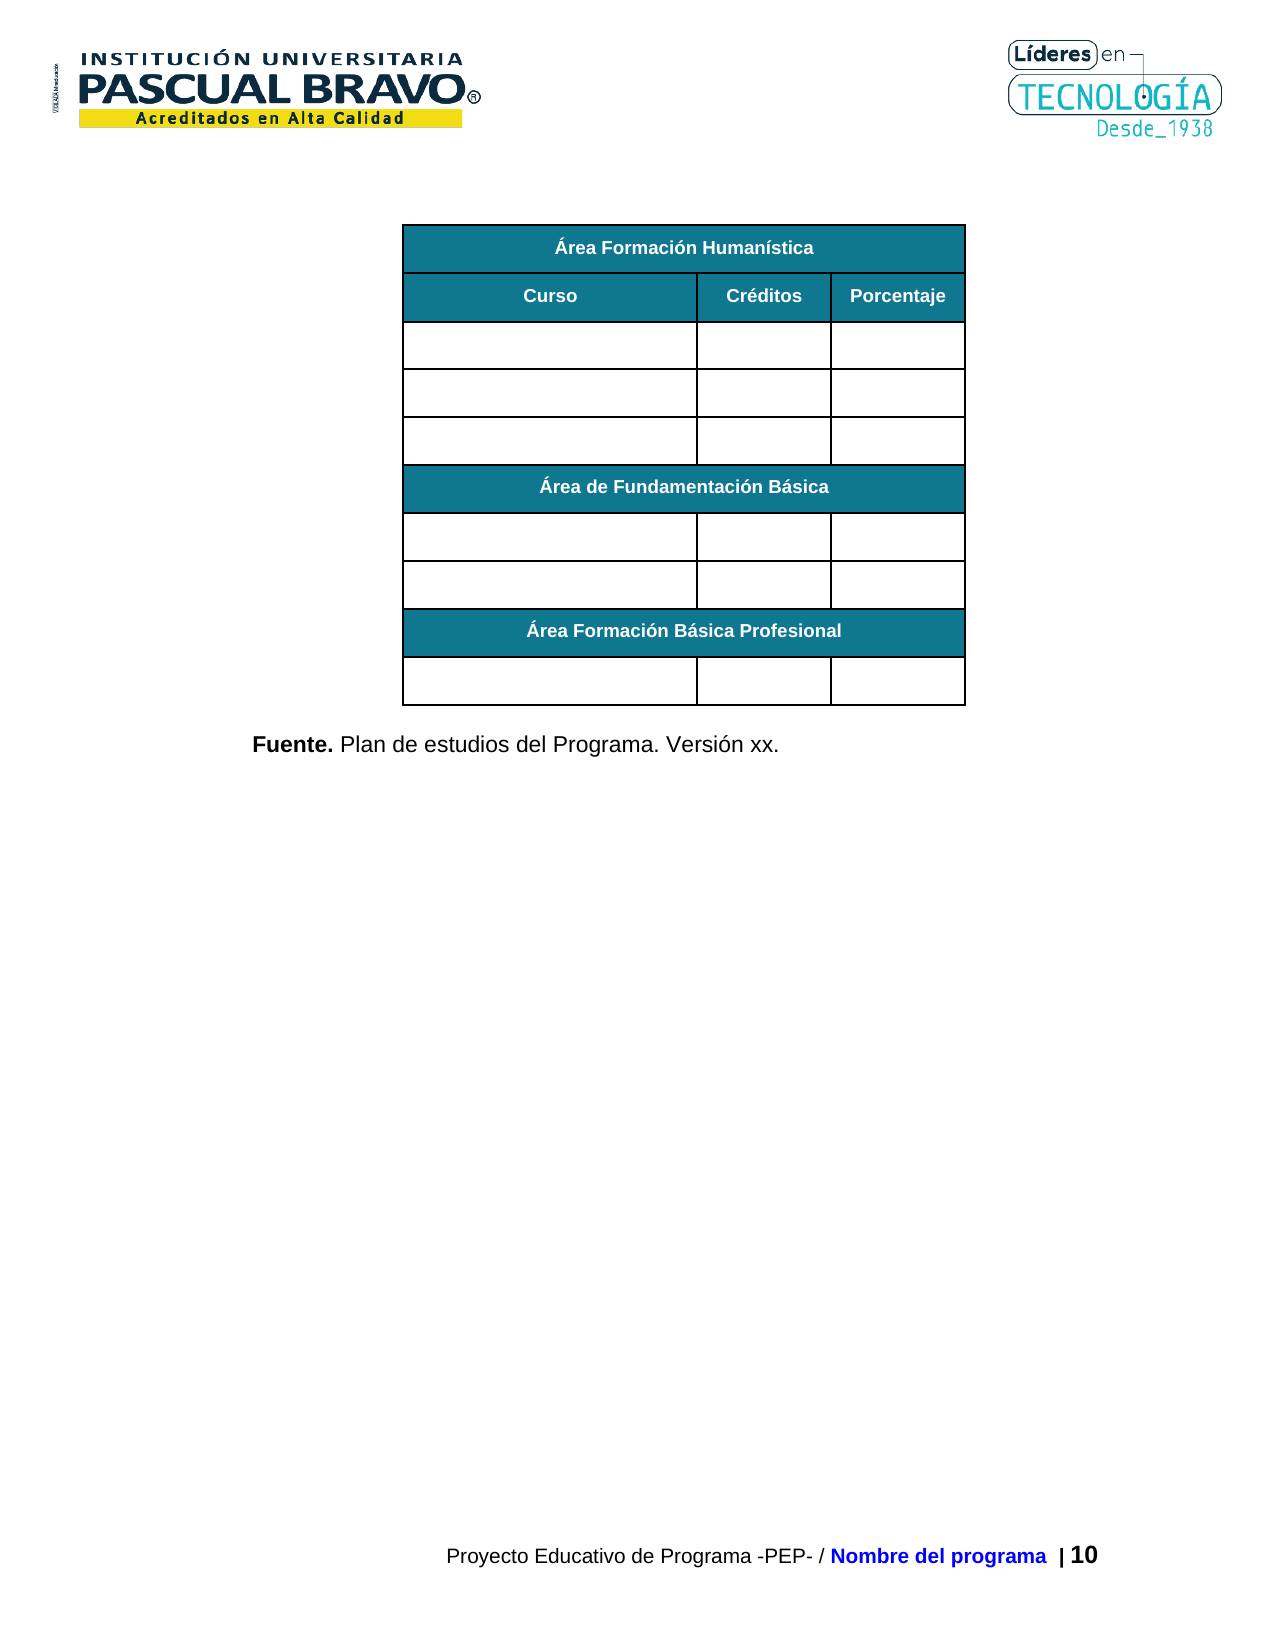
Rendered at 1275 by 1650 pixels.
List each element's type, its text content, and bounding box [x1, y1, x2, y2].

table_header Área Formación Humanística [404, 226, 964, 272]
table_cell [404, 514, 696, 560]
table_cell [404, 658, 696, 703]
table_cell Créditos [698, 274, 830, 321]
table_cell [832, 323, 964, 368]
table_cell Área de Fundamentación Básica [404, 466, 964, 512]
table_cell [698, 323, 830, 368]
table_cell [698, 514, 830, 560]
table_cell [404, 418, 696, 464]
table_cell Curso [404, 274, 696, 321]
table_cell [698, 562, 830, 607]
table_cell [832, 370, 964, 416]
table_cell [404, 562, 696, 607]
table_cell Área Formación Básica Profesional [404, 610, 964, 656]
table_cell [832, 562, 964, 607]
picture [980, 12, 1242, 169]
table_cell [404, 323, 696, 368]
table_cell [698, 658, 830, 703]
table_cell [832, 658, 964, 703]
table_cell [698, 370, 830, 416]
text Fuente. Plan de estudios del Programa. Versión xx. [177, 731, 1098, 757]
picture [31, 12, 497, 169]
table_cell [404, 370, 696, 416]
table_cell Porcentaje [832, 274, 964, 321]
table_cell [832, 514, 964, 560]
table_cell [698, 418, 830, 464]
table_cell [832, 418, 964, 464]
